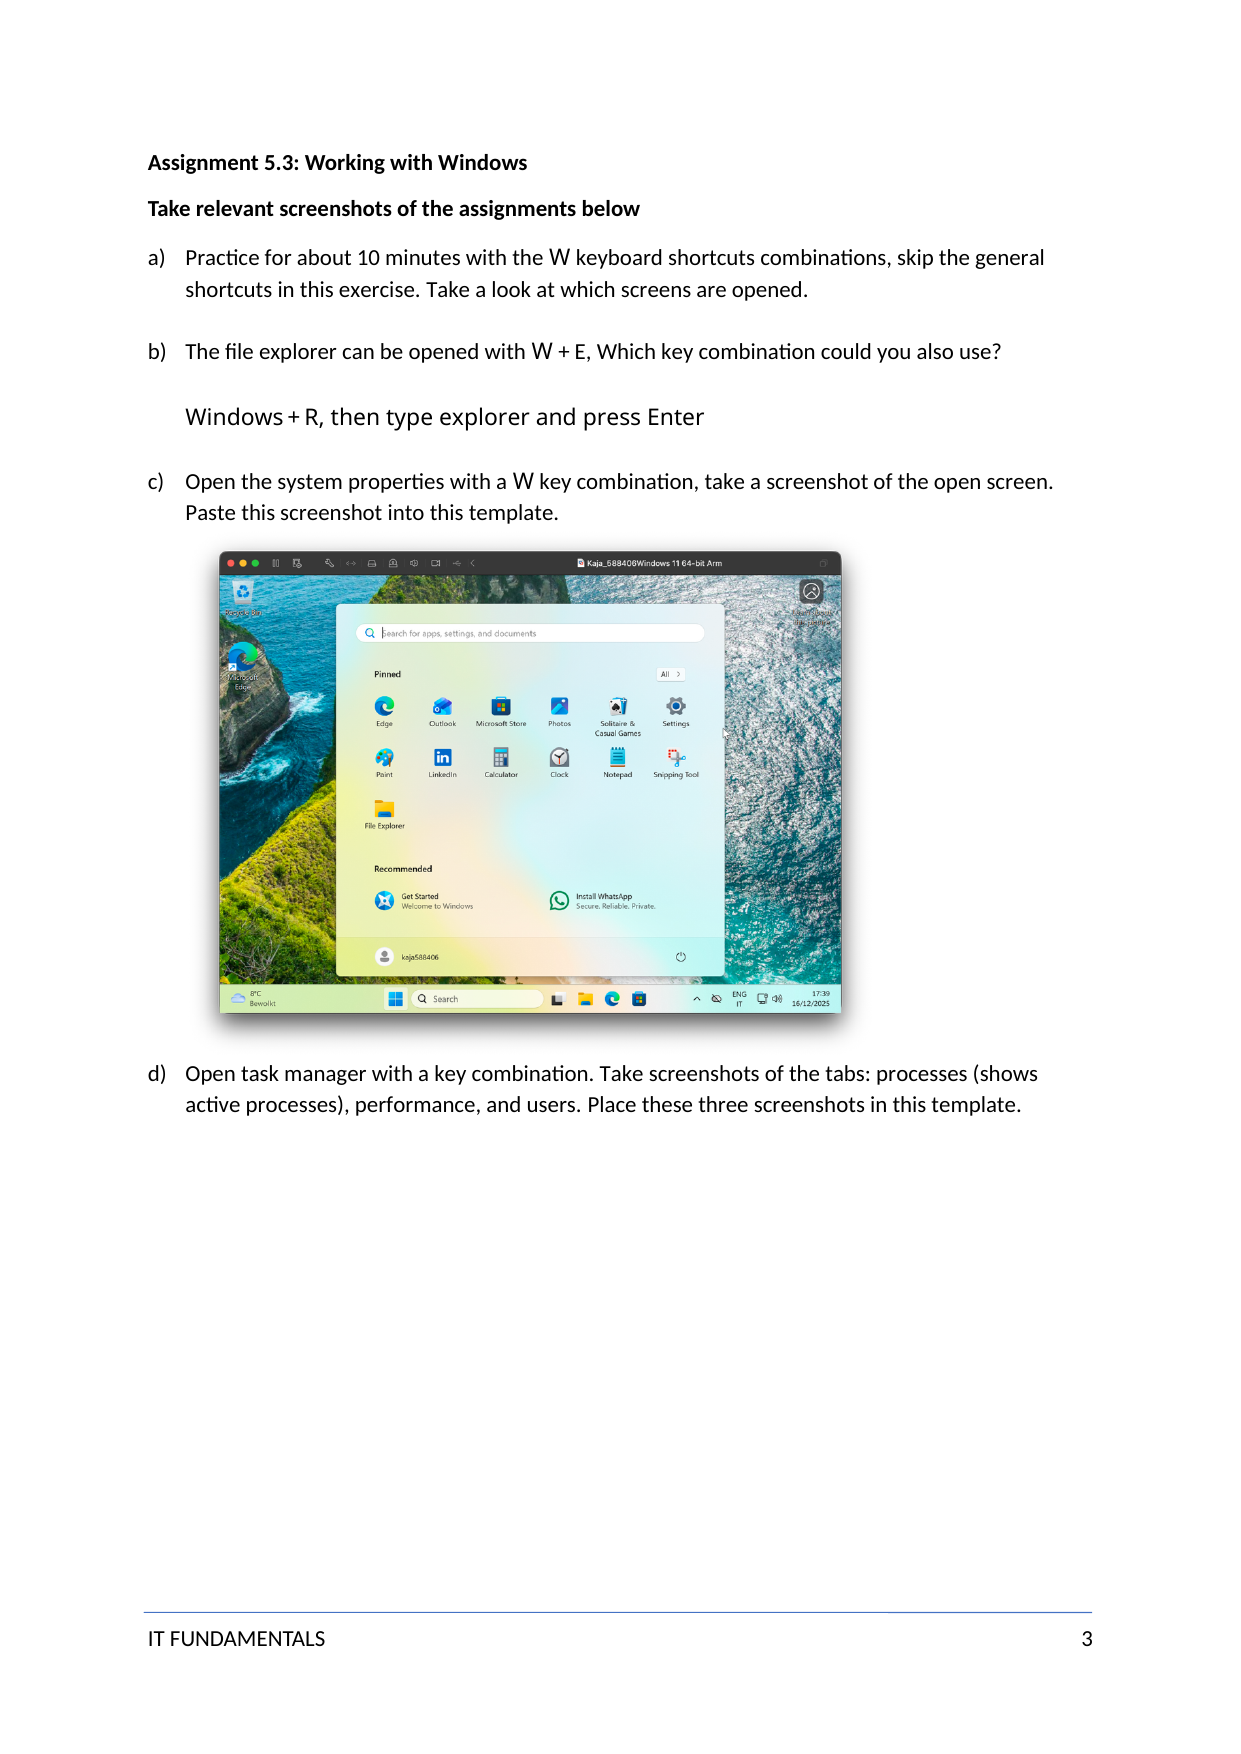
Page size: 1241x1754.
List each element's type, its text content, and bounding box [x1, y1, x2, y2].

list Practice for about 10 minutes with the W keyboard shortcuts combinations, skip the general shortcuts in this exercise. Take a look at which screens are opened. [148, 241, 1093, 303]
list Open the system properties with a W key combination, take a screenshot of the open screen. Paste this screenshot into this template. [148, 465, 1093, 526]
list The file explorer can be opened with W + E, Which key combination could you also use? [148, 335, 1093, 366]
text Take relevant screenshots of the assignments below [148, 194, 1093, 222]
text Assignment 5.3: Working with Windows [148, 148, 1093, 176]
list Windows + R, then type explorer and press Enter [185, 401, 1093, 432]
list Open task manager with a key combination. Take screenshots of the tabs: processes (shows active processes), performance, and users. Place these three screenshots in this template. [148, 1059, 1093, 1118]
picture [185, 528, 875, 1058]
